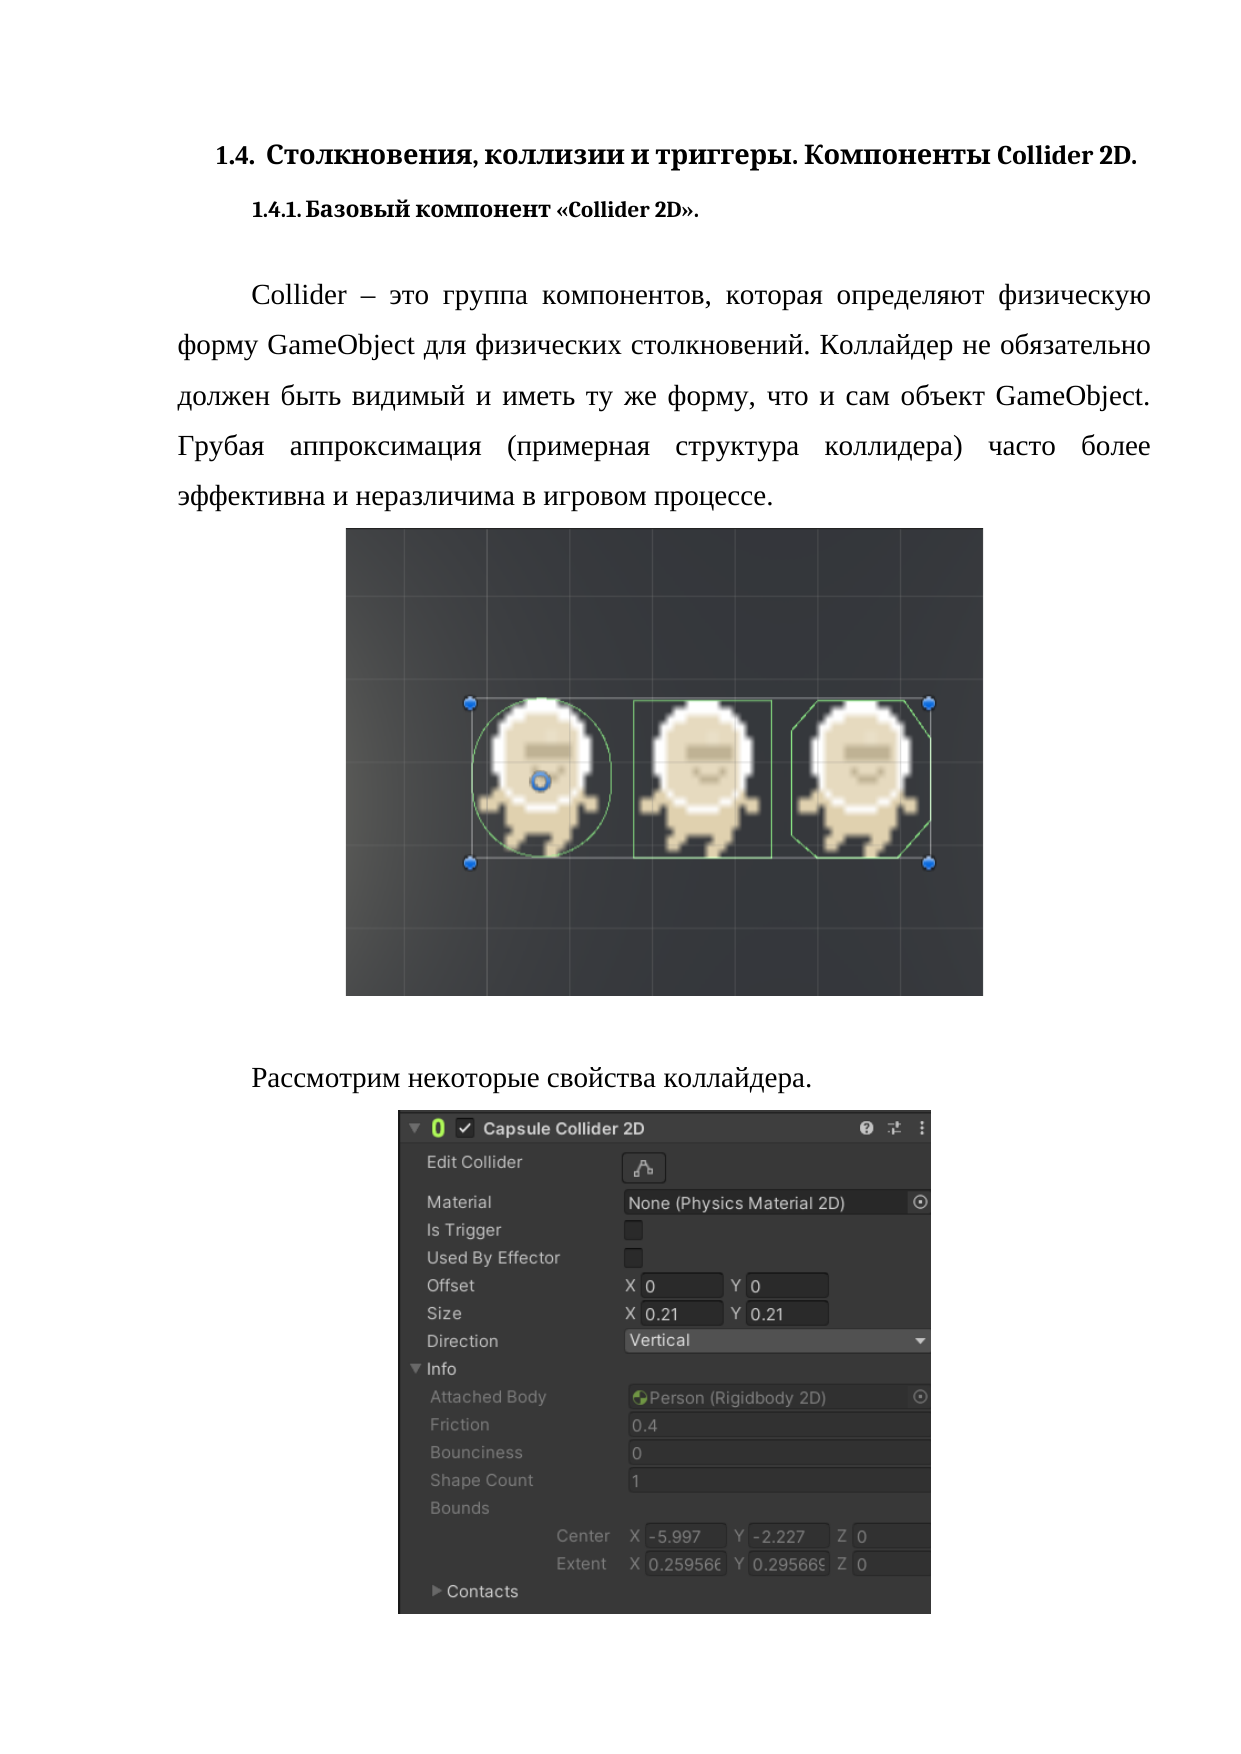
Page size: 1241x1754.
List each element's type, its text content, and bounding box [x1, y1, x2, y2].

picture [398, 1110, 931, 1614]
text Collider – это группа компонентов, которая определяют физическую форму GameObject для физических столкновений. Коллайдер не обязательно должен быть видимый и иметь ту же форму, что и сам объект GameObject. Грубая аппроксимация (примерная структура коллидера) часто более эффективна и неразличима в игровом процессе. [177, 277, 1152, 512]
picture [345, 528, 984, 996]
text Рассмотрим некоторые свойства коллайдера. [177, 1060, 1152, 1093]
subtitle Столкновения, коллизии и триггеры. Компоненты Collider 2D. [215, 139, 1152, 171]
subtitle Базовый компонент «Collider 2D». [252, 197, 1152, 223]
